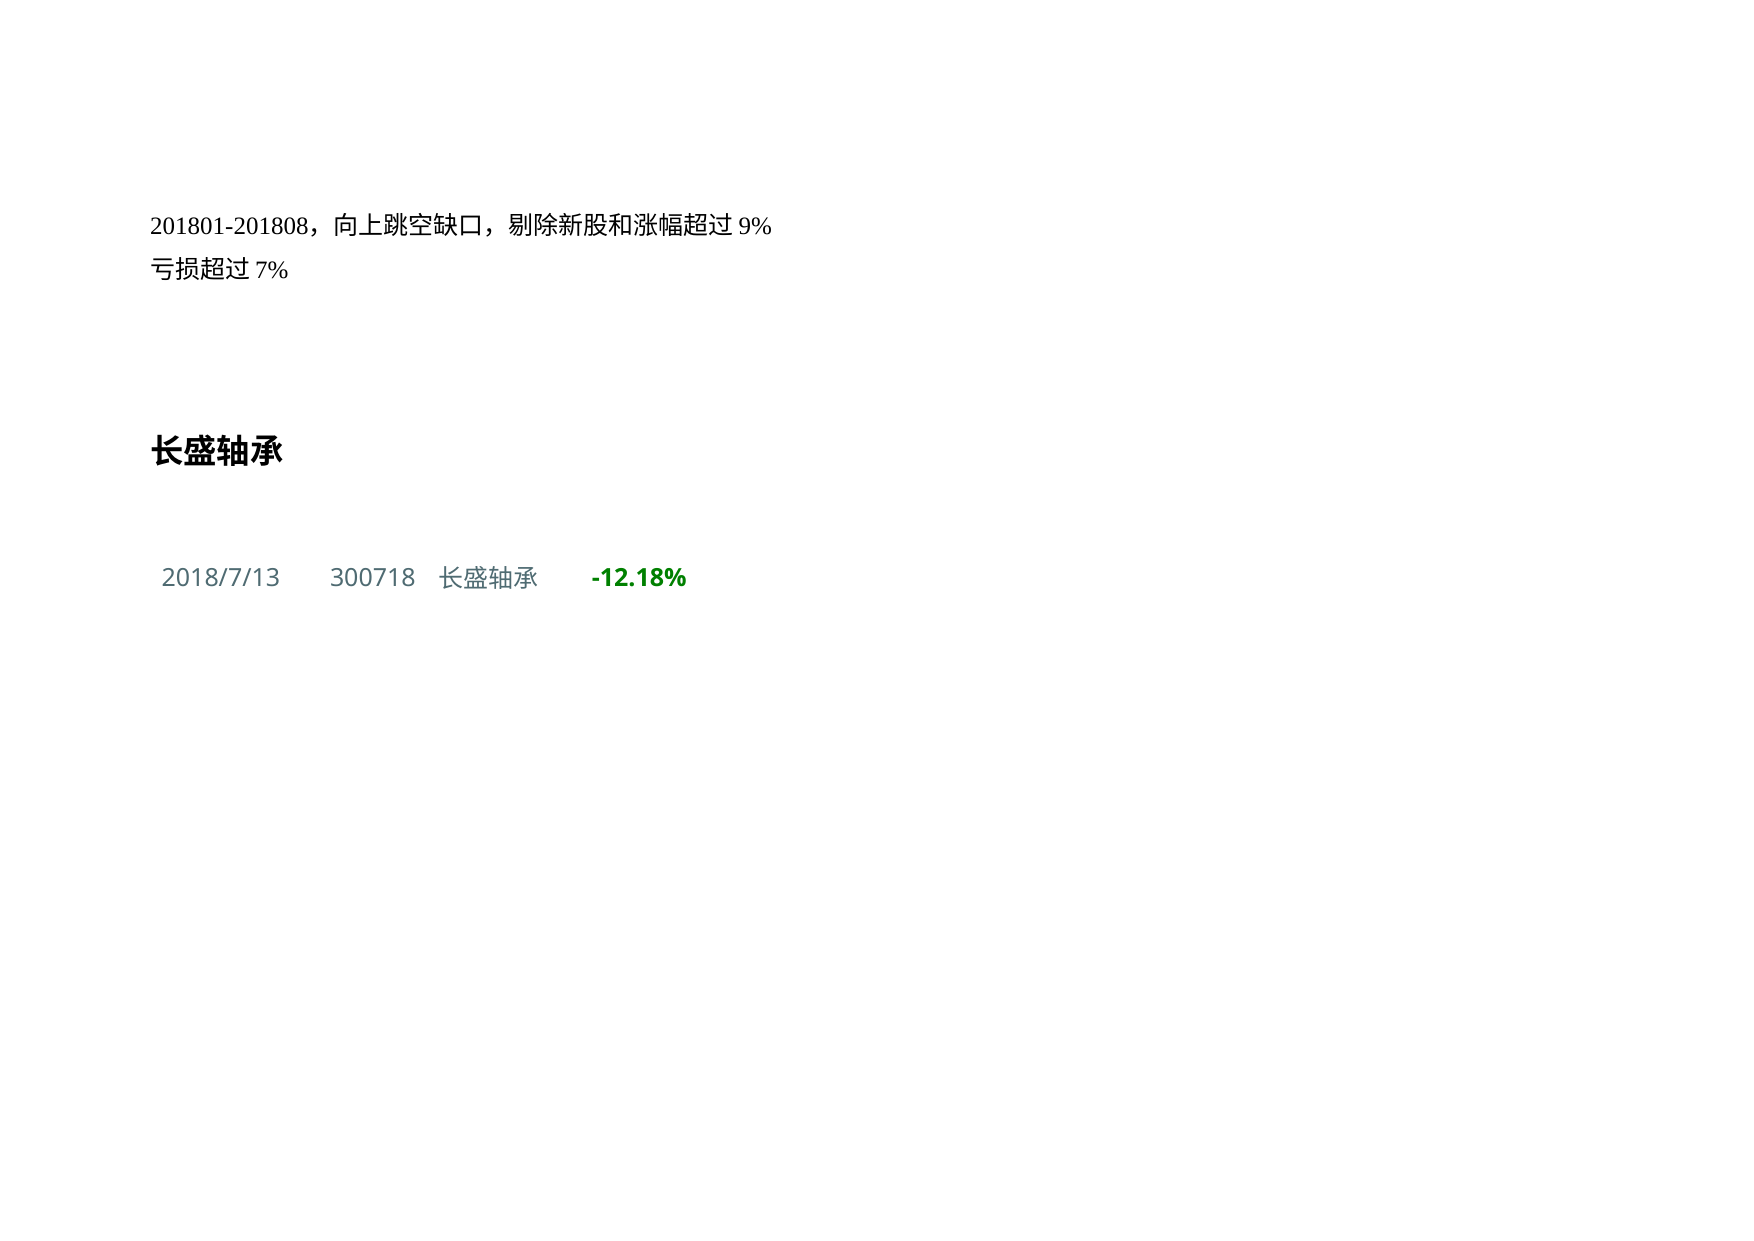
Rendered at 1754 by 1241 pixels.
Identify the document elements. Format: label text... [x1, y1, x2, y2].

subtitle 长盛轴承 [150, 405, 1604, 493]
table_header 长盛轴承 [427, 555, 562, 599]
table_header 300718 [291, 555, 427, 599]
table_header -12.18% [562, 555, 698, 599]
table_header 2018/7/13 [150, 555, 291, 599]
text 亏损超过7% [150, 246, 1604, 289]
text 201801-201808，向上跳空缺口，剔除新股和涨幅超过9% [150, 201, 1604, 246]
